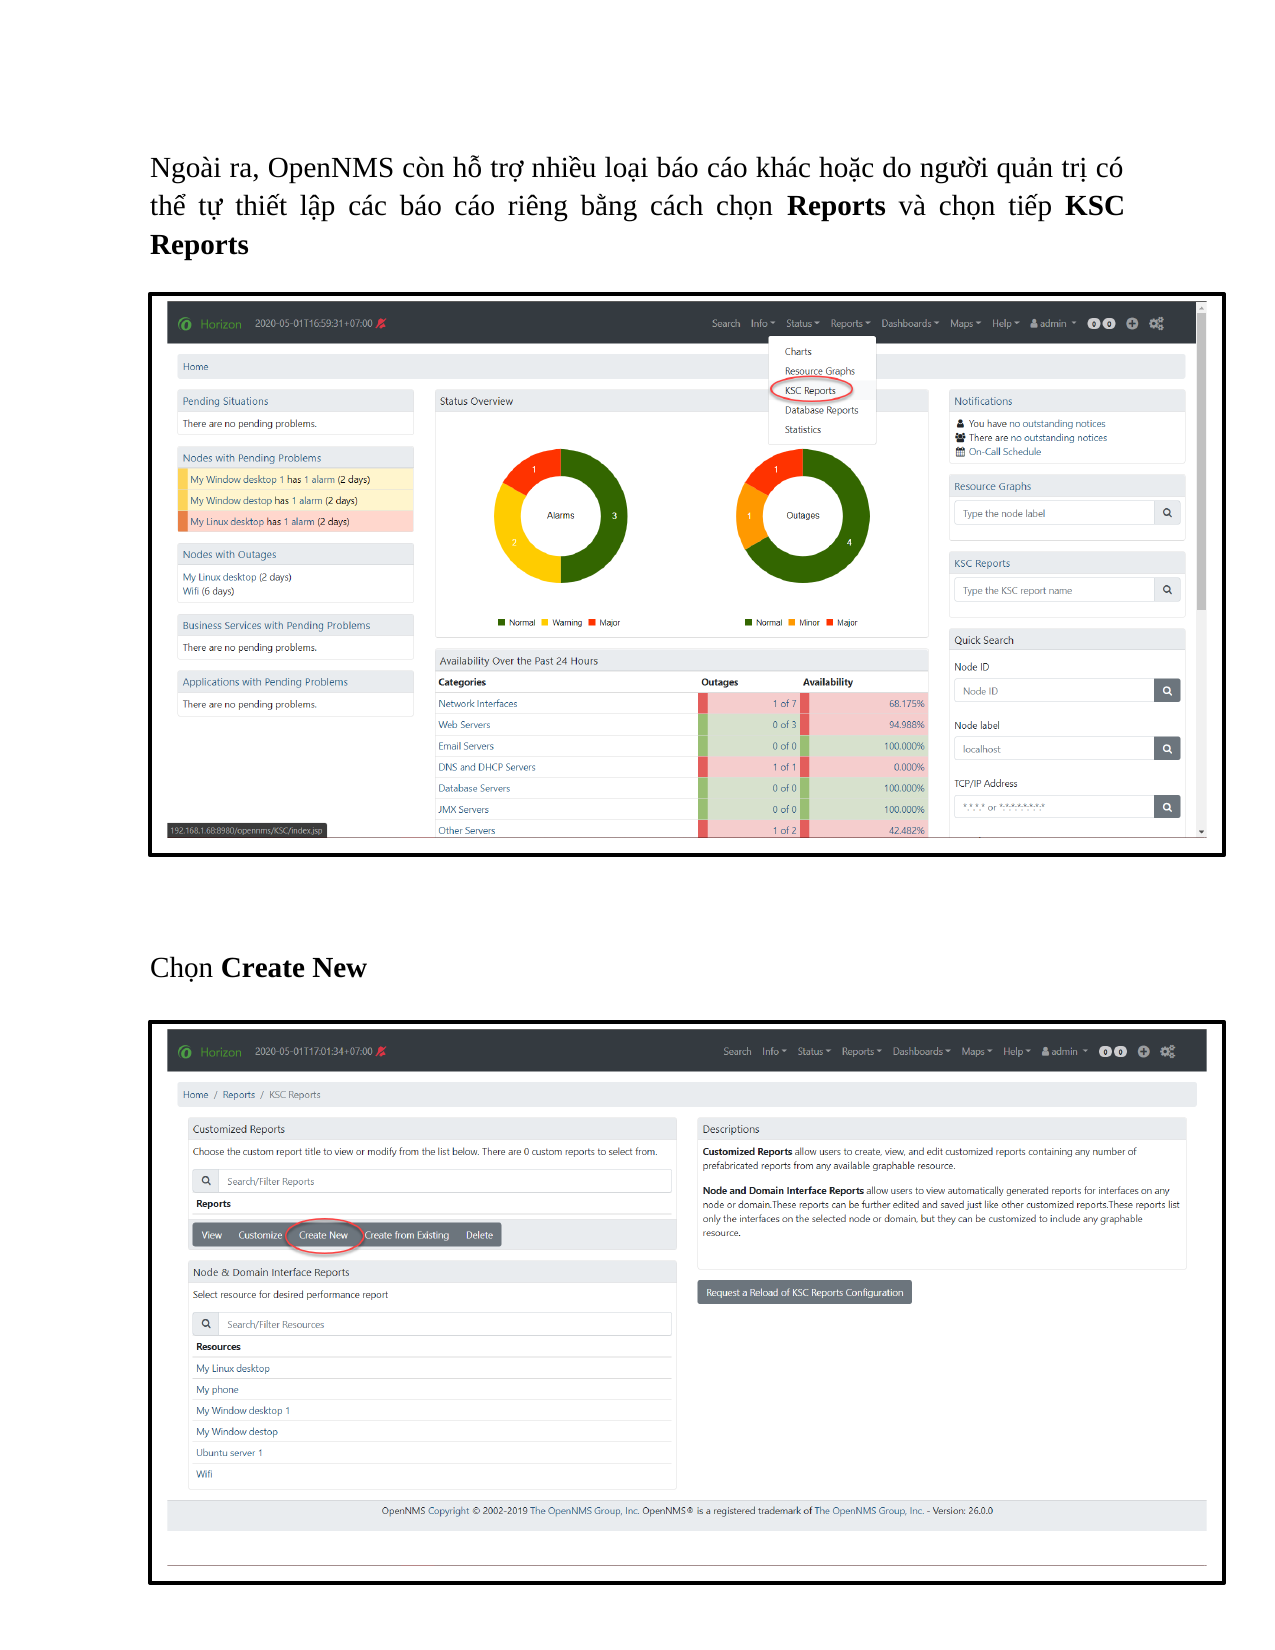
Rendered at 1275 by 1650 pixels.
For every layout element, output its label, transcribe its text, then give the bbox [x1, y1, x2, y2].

picture [167, 1029, 1207, 1566]
text Chọn Create New [150, 950, 1125, 983]
text Ngoài ra, OpenNMS còn hỗ trợ nhiều loại báo cáo khác hoặc do người quản trị có thể tự thiết lập các báo cáo riêng bằng cách chọn Reports và chọn tiếp KSC Reports [150, 150, 1125, 261]
picture [167, 301, 1207, 838]
